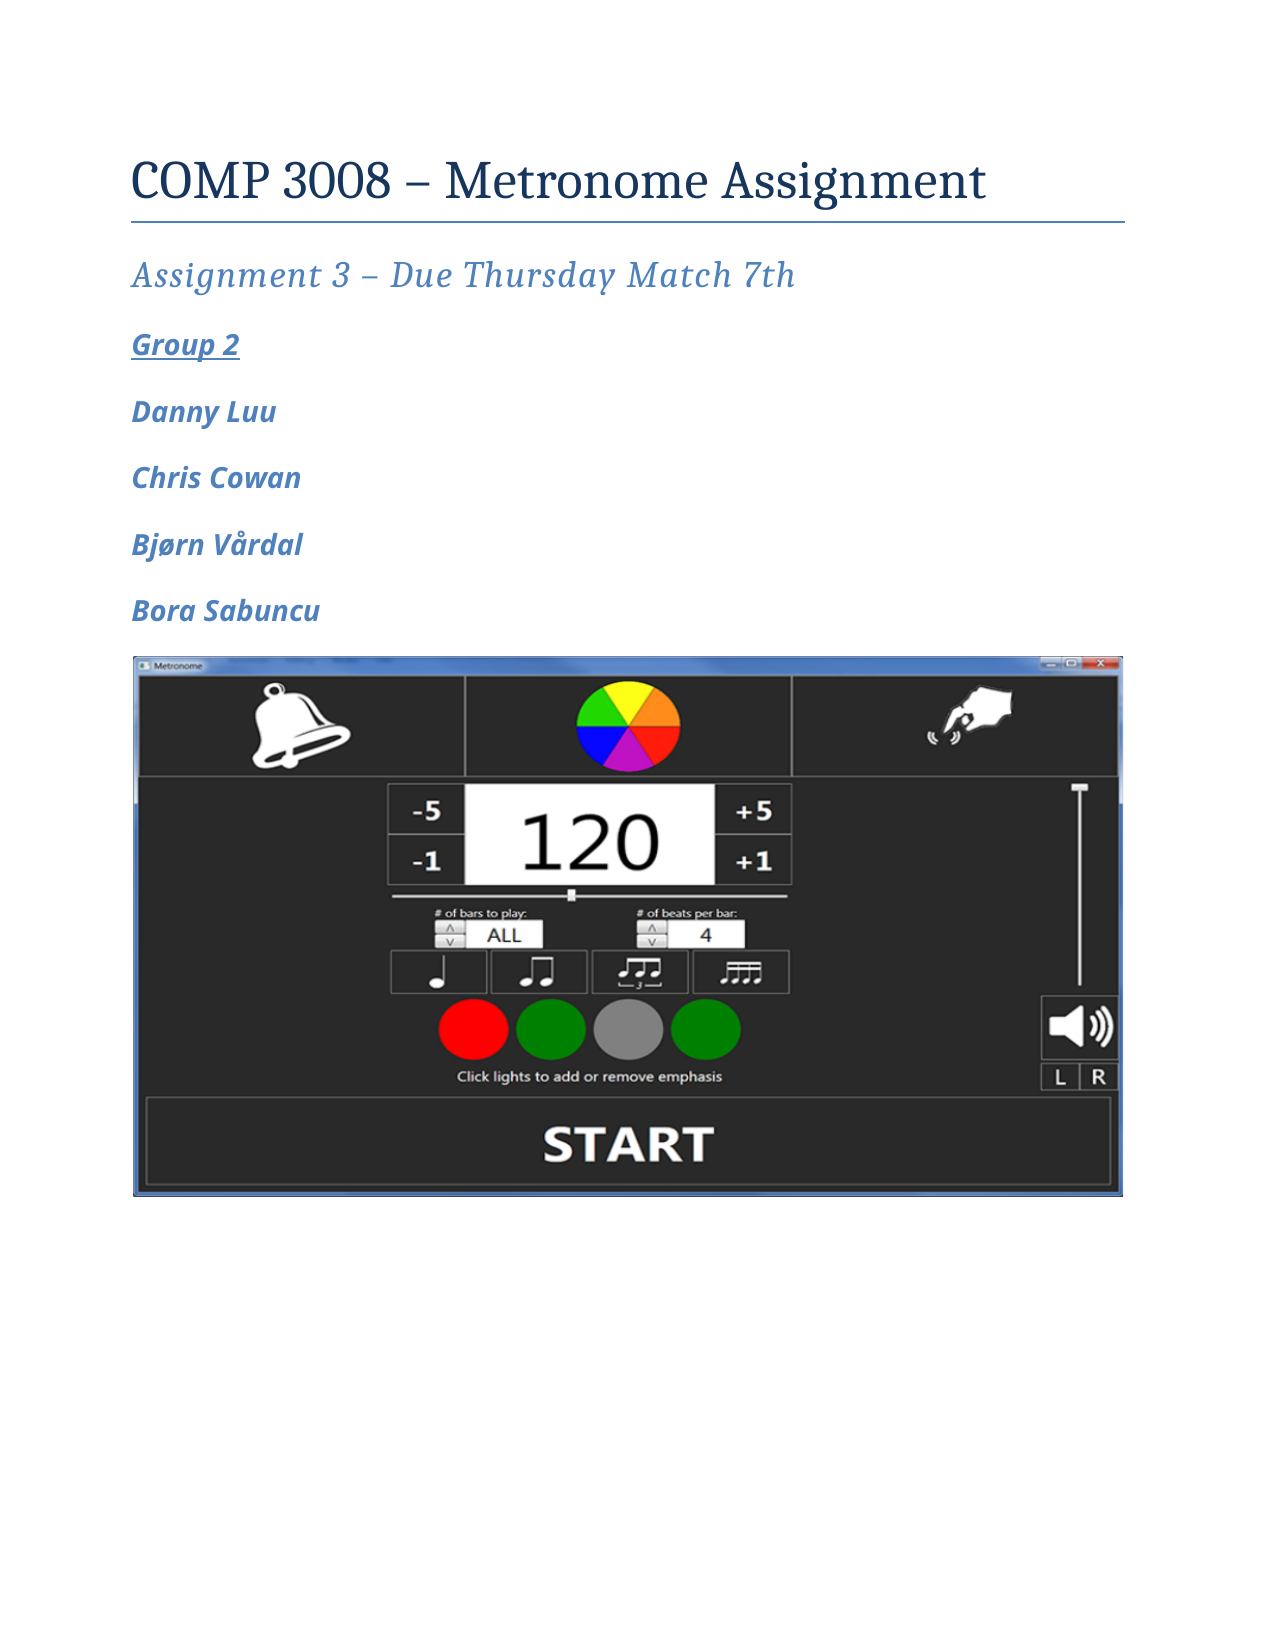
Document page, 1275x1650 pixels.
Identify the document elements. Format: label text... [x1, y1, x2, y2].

text Bjørn Vårdal [131, 524, 1125, 563]
text Chris Cowan [131, 457, 1125, 497]
text Group 2 [131, 324, 1125, 364]
subtitle Assignment 3 – Due Thursday Match 7th [131, 254, 1125, 297]
title COMP 3008 – Metronome Assignment [131, 150, 1125, 221]
text Bora Sabuncu [131, 590, 1125, 630]
text Danny Luu [131, 391, 1125, 431]
